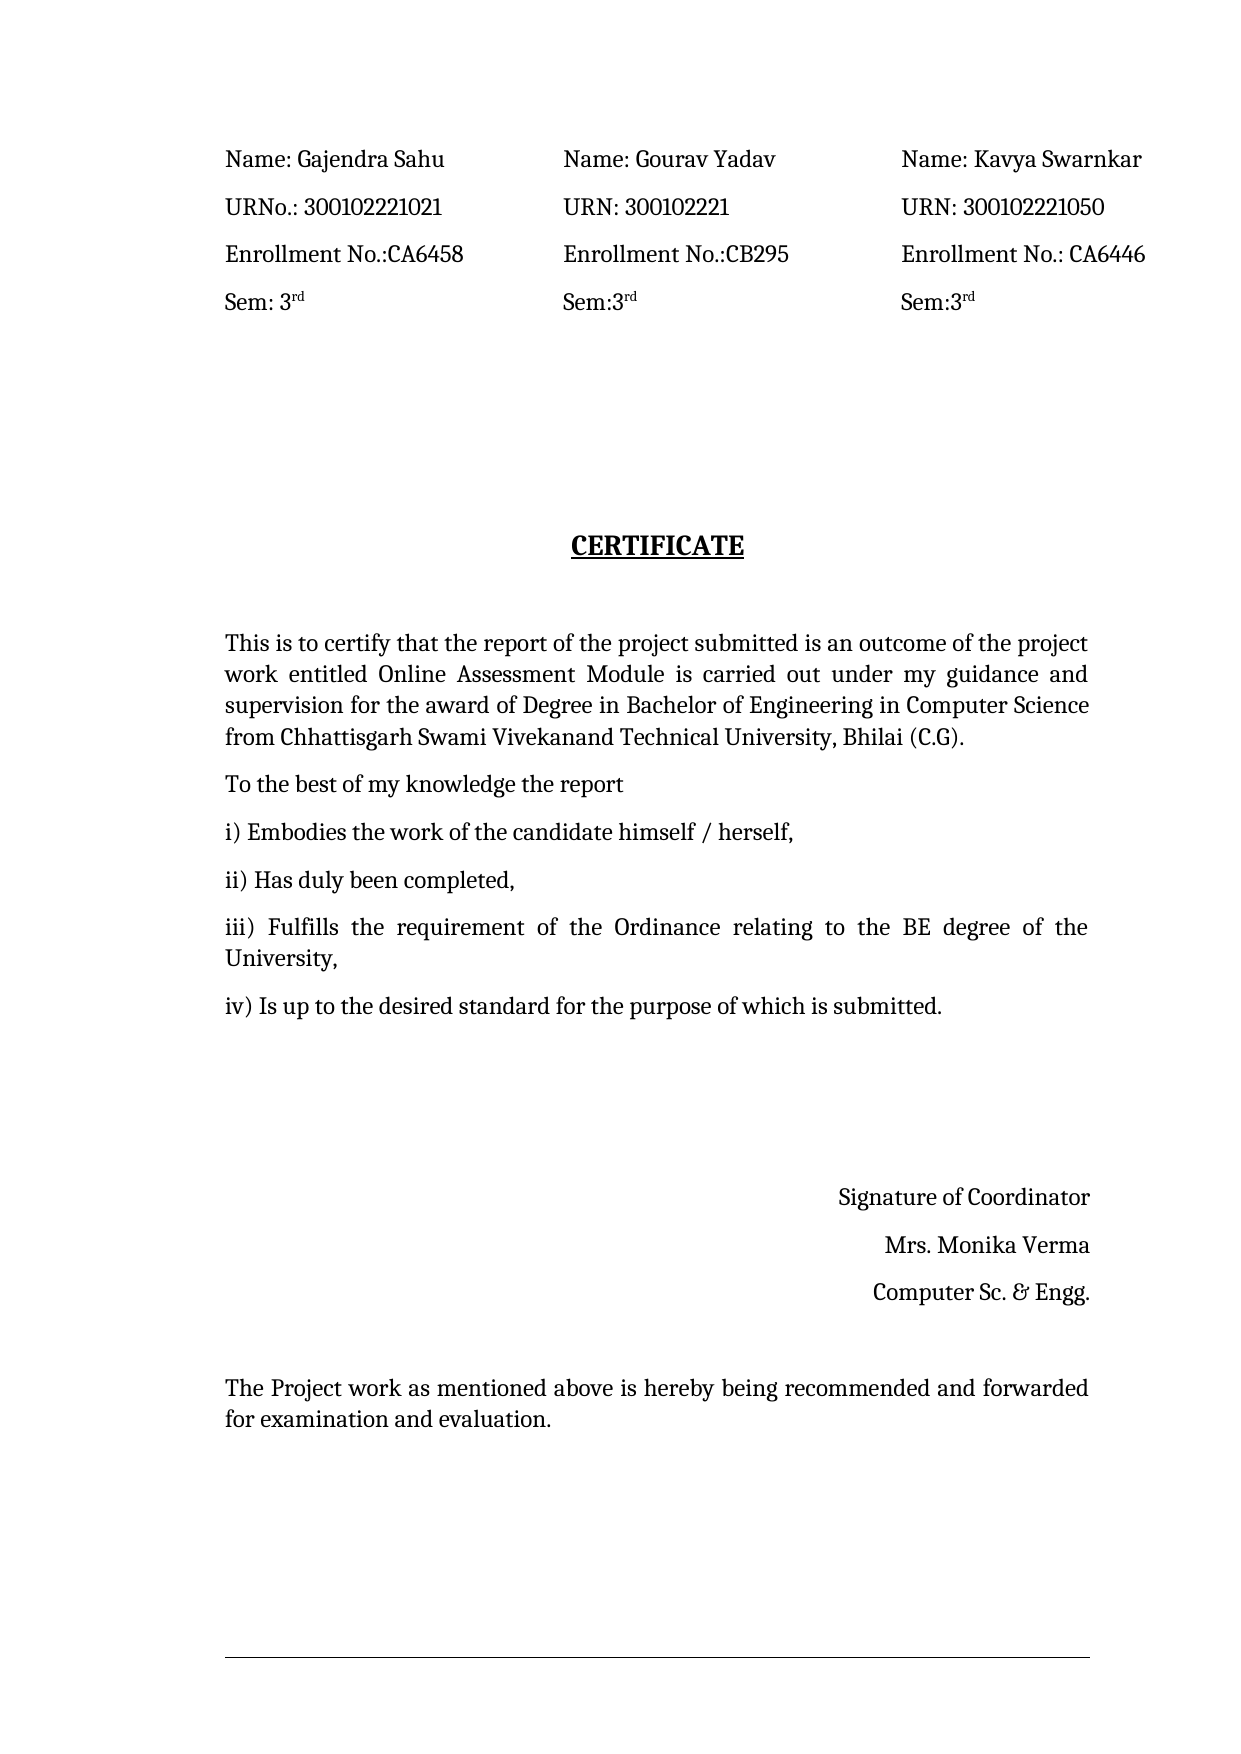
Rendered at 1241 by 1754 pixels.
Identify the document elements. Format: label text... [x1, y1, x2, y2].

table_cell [214, 145, 552, 383]
text Signature of Coordinator [225, 1183, 1090, 1212]
text This is to certify that the report of the project submitted is an outcome of the project work entitled Online Assessment Module is carried out under my guidance and supervision for the award of Degree in Bachelor of Engineering in Computer Science from Chhattisgarh Swami Vivekanand Technical University, Bhilai (C.G). [225, 629, 1090, 751]
text To the best of my knowledge the report [225, 770, 1090, 799]
text ii) Has duly been completed, [225, 866, 1090, 894]
text Mrs. Monika Verma [225, 1231, 1090, 1259]
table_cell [890, 145, 1228, 383]
text Computer Sc. & Engg. [225, 1278, 1090, 1307]
text iv) Is up to the desired standard for the purpose of which is submitted. [225, 992, 1090, 1021]
text The Project work as mentioned above is hereby being recommended and forwarded for examination and evaluation. [225, 1374, 1090, 1433]
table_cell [552, 145, 890, 383]
text iii) Fulfills the requirement of the Ordinance relating to the BE degree of the University, [225, 913, 1090, 973]
text i) Embodies the work of the candidate himself / herself, [225, 818, 1090, 847]
text CERTIFICATE [225, 529, 1090, 562]
